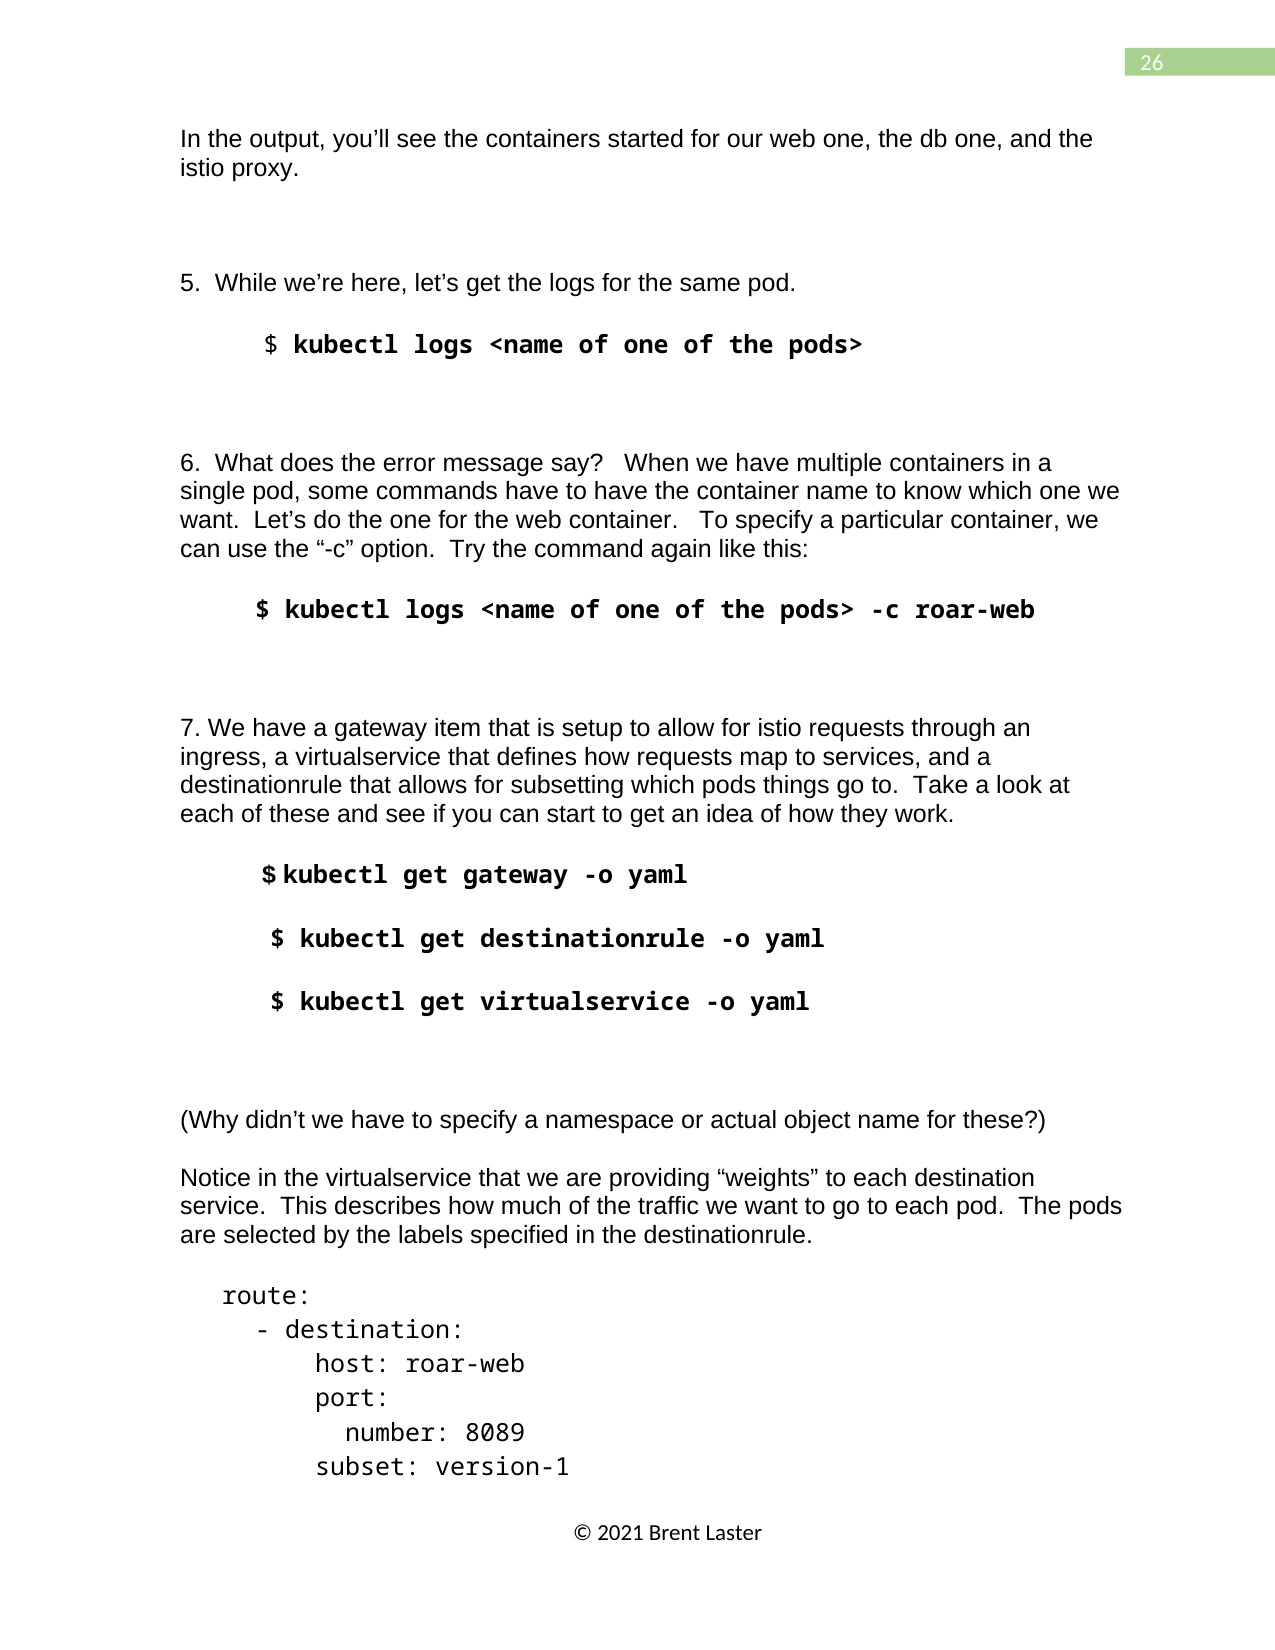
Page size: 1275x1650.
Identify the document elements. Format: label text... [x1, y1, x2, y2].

text Notice in the virtualservice that we are providing “weights” to each destination service. This describes how much of the traffic we want to go to each pod. The pods are selected by the labels specified in the destinationrule. [180, 1162, 1125, 1249]
text $ kubectl logs <name of one of the pods> [180, 326, 1125, 360]
text 7. We have a gateway item that is setup to allow for istio requests through an ingress, a virtualservice that defines how requests map to services, and a destinationrule that allows for subsetting which pods things go to. Take a look at each of these and see if you can start to get an idea of how they work. [180, 713, 1125, 828]
text host: roar-web [180, 1346, 1125, 1380]
text subset: version-1 [180, 1448, 1125, 1482]
text 5. While we’re here, let’s get the logs for the same pod. [180, 268, 1125, 297]
text $ kubectl get gateway -o yaml [180, 857, 1125, 891]
text In the output, you’ll see the containers started for our web one, the db one, and the istio proxy. [180, 124, 1125, 181]
text (Why didn’t we have to specify a namespace or actual object name for these?) [180, 1104, 1125, 1133]
text ﻿ route: [180, 1278, 1125, 1312]
text $ kubectl get virtualservice -o yaml [180, 983, 1125, 1017]
text $ kubectl logs <name of one of the pods> -c roar-web [180, 592, 1125, 626]
text 6. What does the error message say? When we have multiple containers in a single pod, some commands have to have the container name to know which one we want. Let’s do the one for the web container. To specify a particular container, we can use the “-c” option. Try the command again like this: [180, 447, 1125, 562]
text number: 8089 [180, 1414, 1125, 1448]
text $ kubectl get destinationrule -o yaml [180, 920, 1125, 954]
text port: [180, 1380, 1125, 1414]
text - destination: [180, 1312, 1125, 1346]
